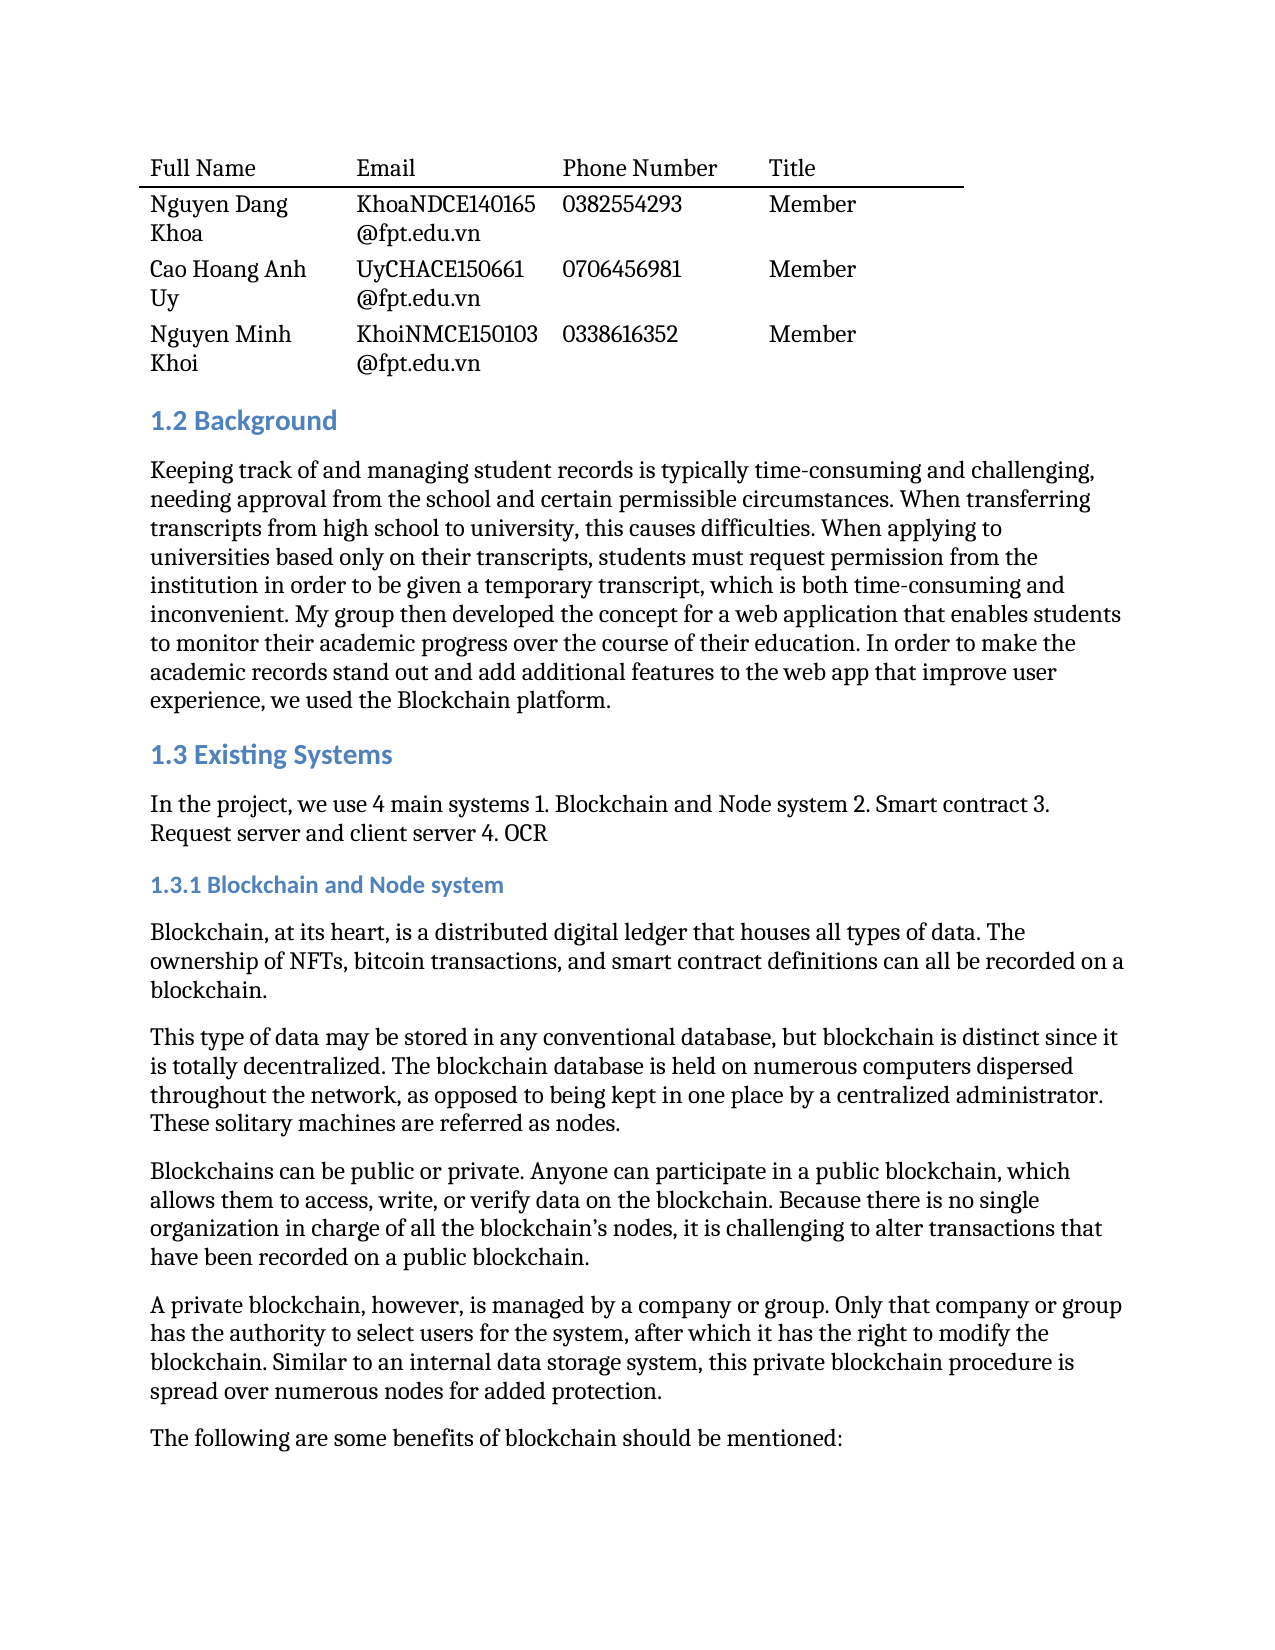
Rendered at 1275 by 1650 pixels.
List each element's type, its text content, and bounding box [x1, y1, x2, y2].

text Blockchains can be public or private. Anyone can participate in a public blockchain, which allows them to access, write, or verify data on the blockchain. Because there is no single organization in charge of all the blockchain’s nodes, it is challenging to alter transactions that have been recorded on a public blockchain. [150, 1157, 1125, 1272]
table_cell 0382554293 [551, 188, 757, 251]
subtitle 1.2 Background [150, 402, 1125, 438]
table_cell KhoaNDCE140165@fpt.edu.vn [345, 188, 551, 251]
table_header Phone Number [551, 150, 757, 186]
subtitle 1.3.1 Blockchain and Node system [150, 869, 1125, 899]
table_cell 0338616352 [551, 316, 757, 381]
table_cell Member [758, 316, 964, 381]
text Blockchain, at its heart, is a distributed digital ledger that houses all types of data. The ownership of NFTs, bitcoin transactions, and smart contract definitions can all be recorded on a blockchain. [150, 918, 1125, 1004]
text A private blockchain, however, is managed by a company or group. Only that company or group has the authority to select users for the system, after which it has the right to modify the blockchain. Similar to an internal data storage system, this private blockchain procedure is spread over numerous nodes for added protection. [150, 1291, 1125, 1406]
table_header Full Name [139, 150, 345, 186]
subtitle 1.3 Existing Systems [150, 736, 1125, 772]
table_header Title [758, 150, 964, 186]
table_cell Member [758, 188, 964, 251]
table_cell Nguyen Minh Khoi [139, 316, 345, 381]
text The following are some benefits of blockchain should be mentioned: [150, 1424, 1125, 1453]
table_cell Member [758, 251, 964, 316]
text In the project, we use 4 main systems 1. Blockchain and Node system 2. Smart contract 3. Request server and client server 4. OCR [150, 790, 1125, 848]
text This type of data may be stored in any conventional database, but blockchain is distinct since it is totally decentralized. The blockchain database is held on numerous computers dispersed throughout the network, as opposed to being kept in one place by a centralized administrator. These solitary machines are referred as nodes. [150, 1023, 1125, 1138]
table_cell Cao Hoang Anh Uy [139, 251, 345, 316]
table_cell Nguyen Dang Khoa [139, 188, 345, 251]
table_cell 0706456981 [551, 251, 757, 316]
table_cell UyCHACE150661@fpt.edu.vn [345, 251, 551, 316]
text Keeping track of and managing student records is typically time-consuming and challenging, needing approval from the school and certain permissible circumstances. When transferring transcripts from high school to university, this causes difficulties. When applying to universities based only on their transcripts, students must request permission from the institution in order to be given a temporary transcript, which is both time-consuming and inconvenient. My group then developed the concept for a web application that enables students to monitor their academic progress over the course of their education. In order to make the academic records stand out and add additional features to the web app that improve user experience, we used the Blockchain platform. [150, 456, 1125, 715]
table_cell KhoiNMCE150103@fpt.edu.vn [345, 316, 551, 381]
table_header Email [345, 150, 551, 186]
